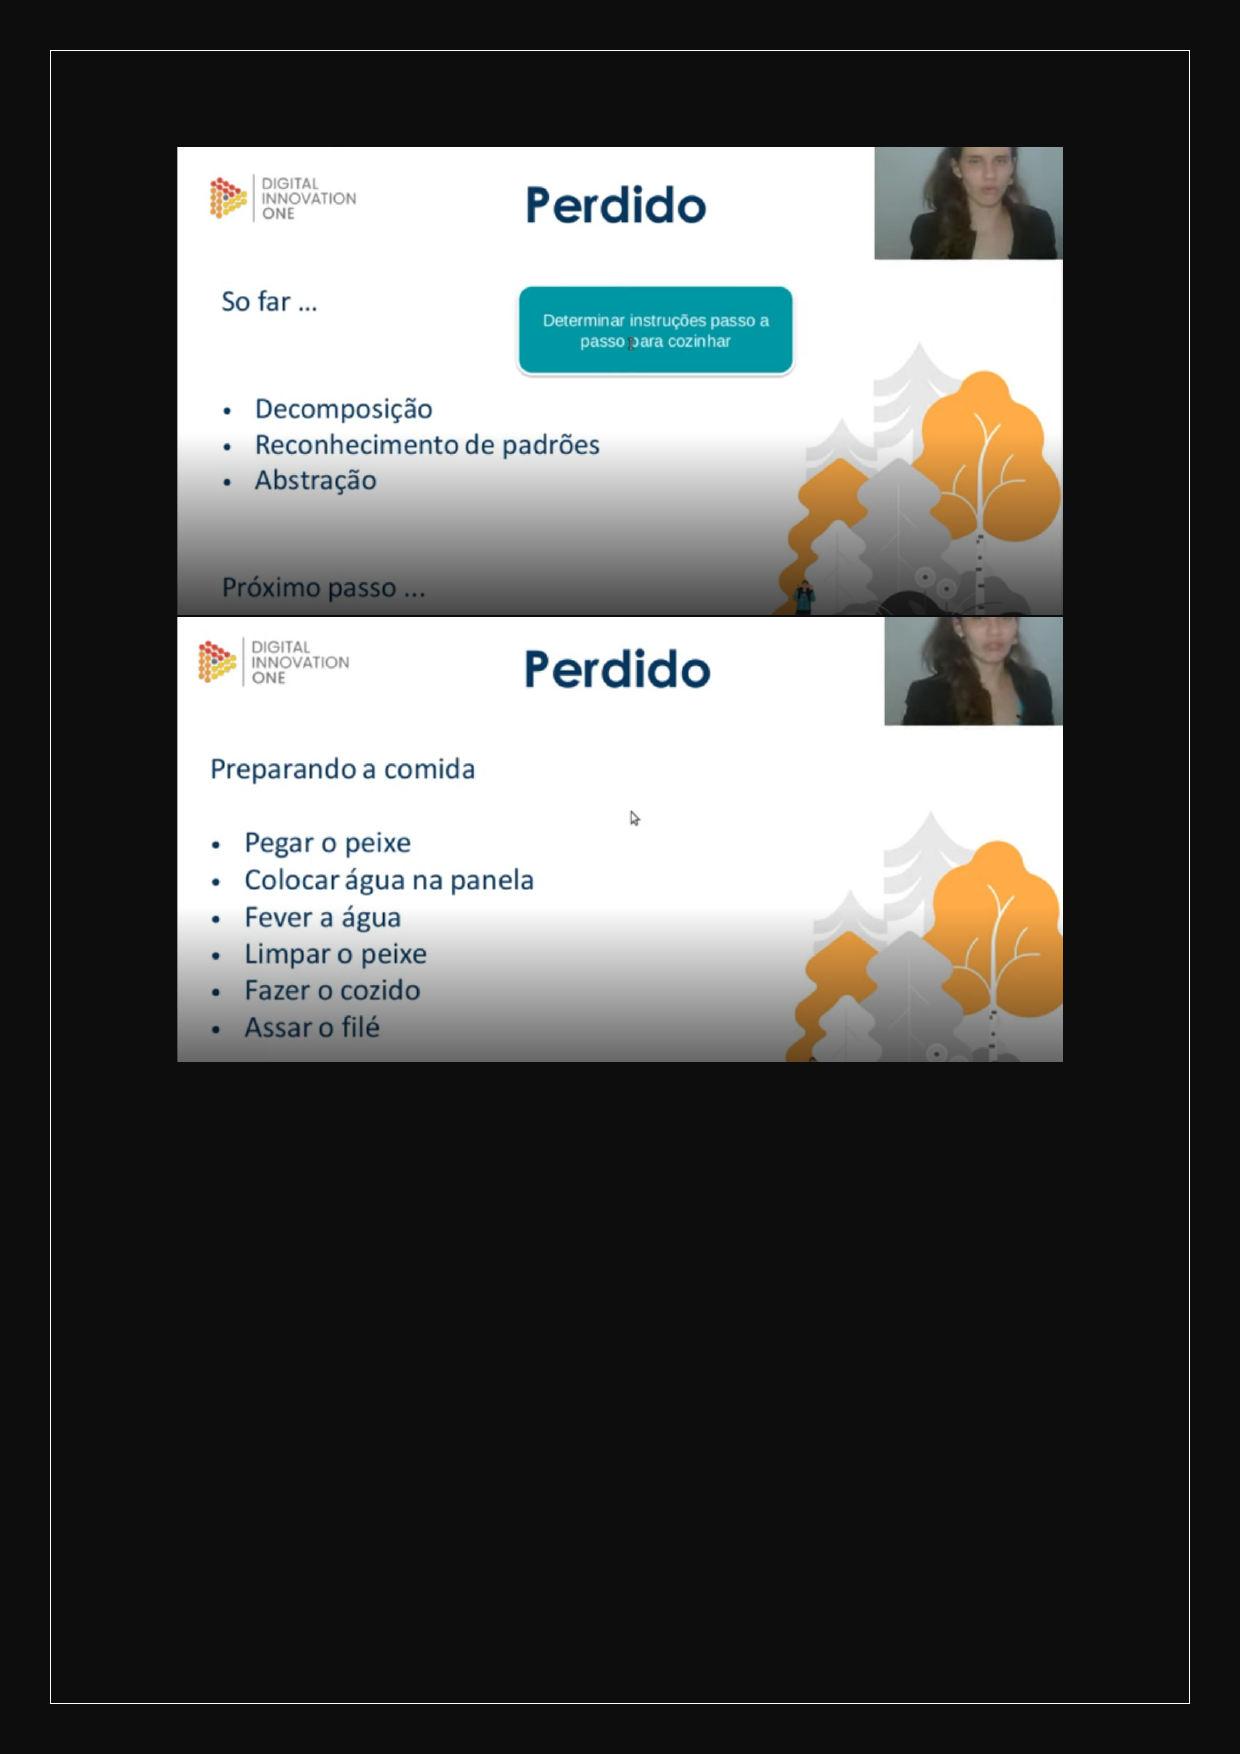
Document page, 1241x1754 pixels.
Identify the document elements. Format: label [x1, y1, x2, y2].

picture [177, 617, 1063, 1062]
picture [177, 147, 1063, 615]
